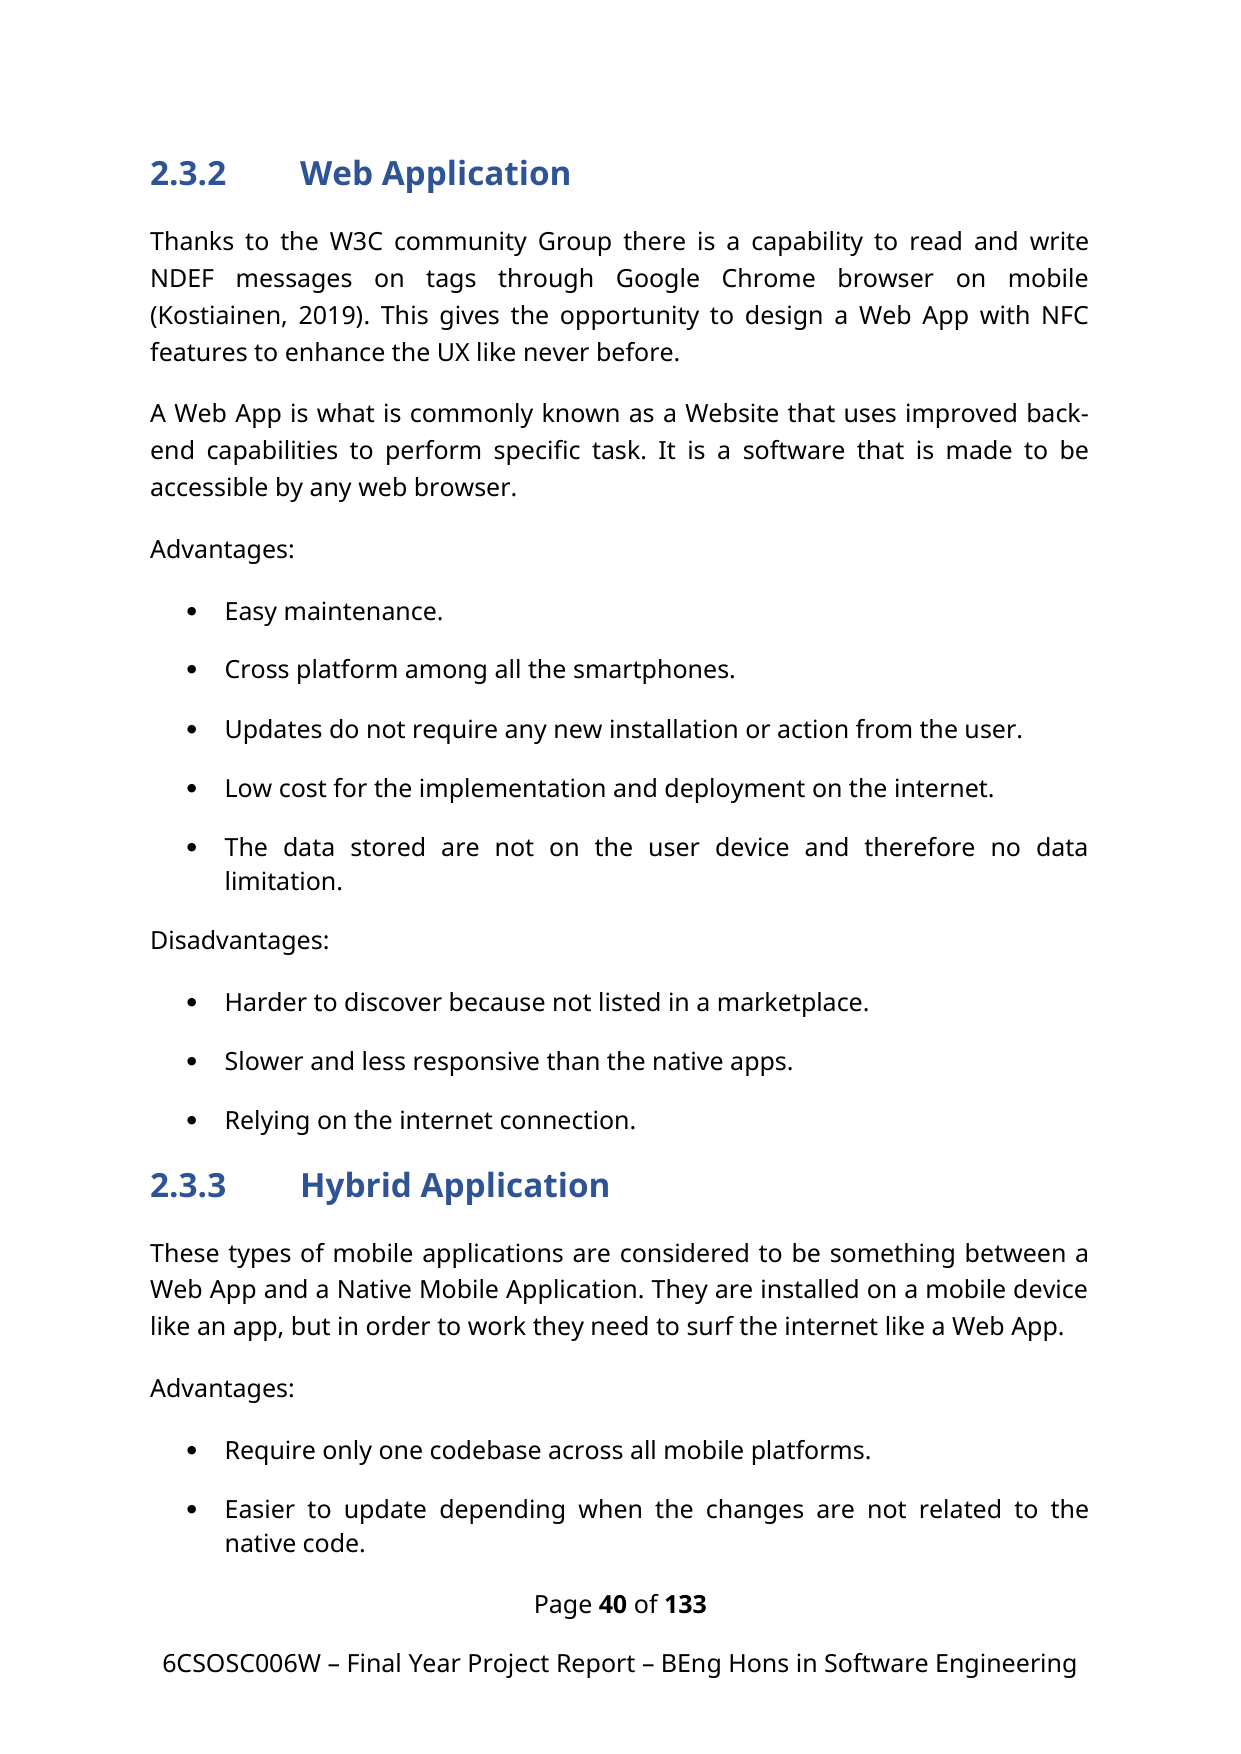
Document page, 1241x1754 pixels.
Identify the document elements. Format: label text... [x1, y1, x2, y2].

text Advantages: [150, 531, 1090, 565]
list Relying on the internet connection. [187, 1102, 1090, 1136]
list Harder to discover because not listed in a marketplace. [187, 984, 1090, 1018]
text A Web App is what is commonly known as a Website that uses improved back-end capabilities to perform specific task. It is a software that is made to be accessible by any web browser. [150, 396, 1090, 504]
list Low cost for the implementation and deployment on the internet. [187, 770, 1090, 804]
text Advantages: [150, 1371, 1090, 1405]
list Easy maintenance. [187, 593, 1090, 627]
list Easier to update depending when the changes are not related to the native code. [187, 1492, 1090, 1560]
list The data stored are not on the user device and therefore no data limitation. [187, 829, 1090, 897]
list Slower and less responsive than the native apps. [187, 1043, 1090, 1077]
list Updates do not require any new installation or action from the user. [187, 711, 1090, 745]
subtitle Web Application [150, 150, 1090, 195]
text Thanks to the W3C community Group there is a capability to read and write NDEF messages on tags through Google Chrome browser on mobile . This gives the opportunity to design a Web App with NFC features to enhance the UX like never before. [150, 224, 1090, 368]
list Cross platform among all the smartphones. [187, 652, 1090, 686]
text These types of mobile applications are considered to be something between a Web App and a Native Mobile Application. They are installed on a mobile device like an app, but in order to work they need to surf the internet like a Web App. [150, 1235, 1090, 1343]
text Disadvantages: [150, 922, 1090, 957]
list Require only one codebase across all mobile platforms. [187, 1432, 1090, 1467]
subtitle Hybrid Application [150, 1161, 1090, 1207]
